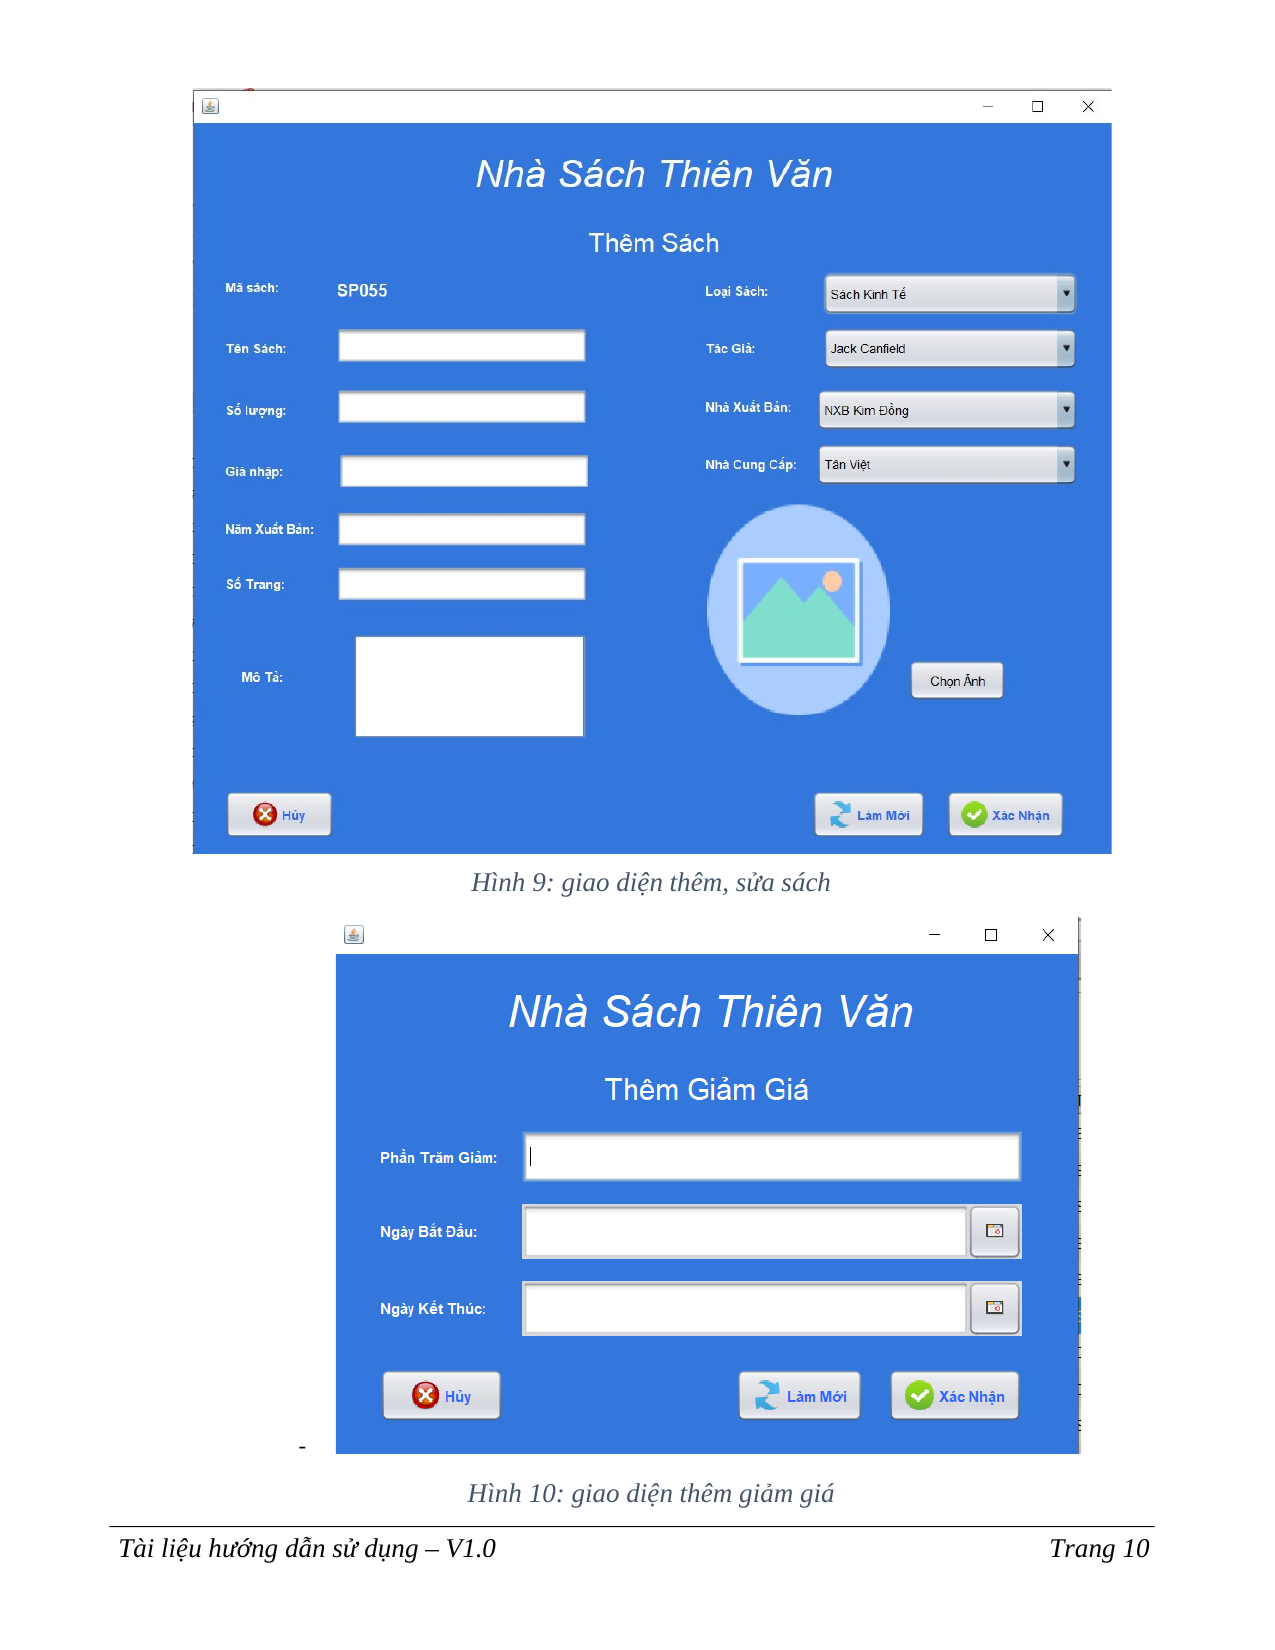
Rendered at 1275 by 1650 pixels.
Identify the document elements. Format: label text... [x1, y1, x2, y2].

picture [335, 917, 1082, 1454]
picture [192, 88, 1112, 854]
text Hình 10: giao diện thêm giảm giá [118, 1478, 1186, 1509]
text Hình 9: giao diện thêm, sửa sách [118, 866, 1186, 897]
